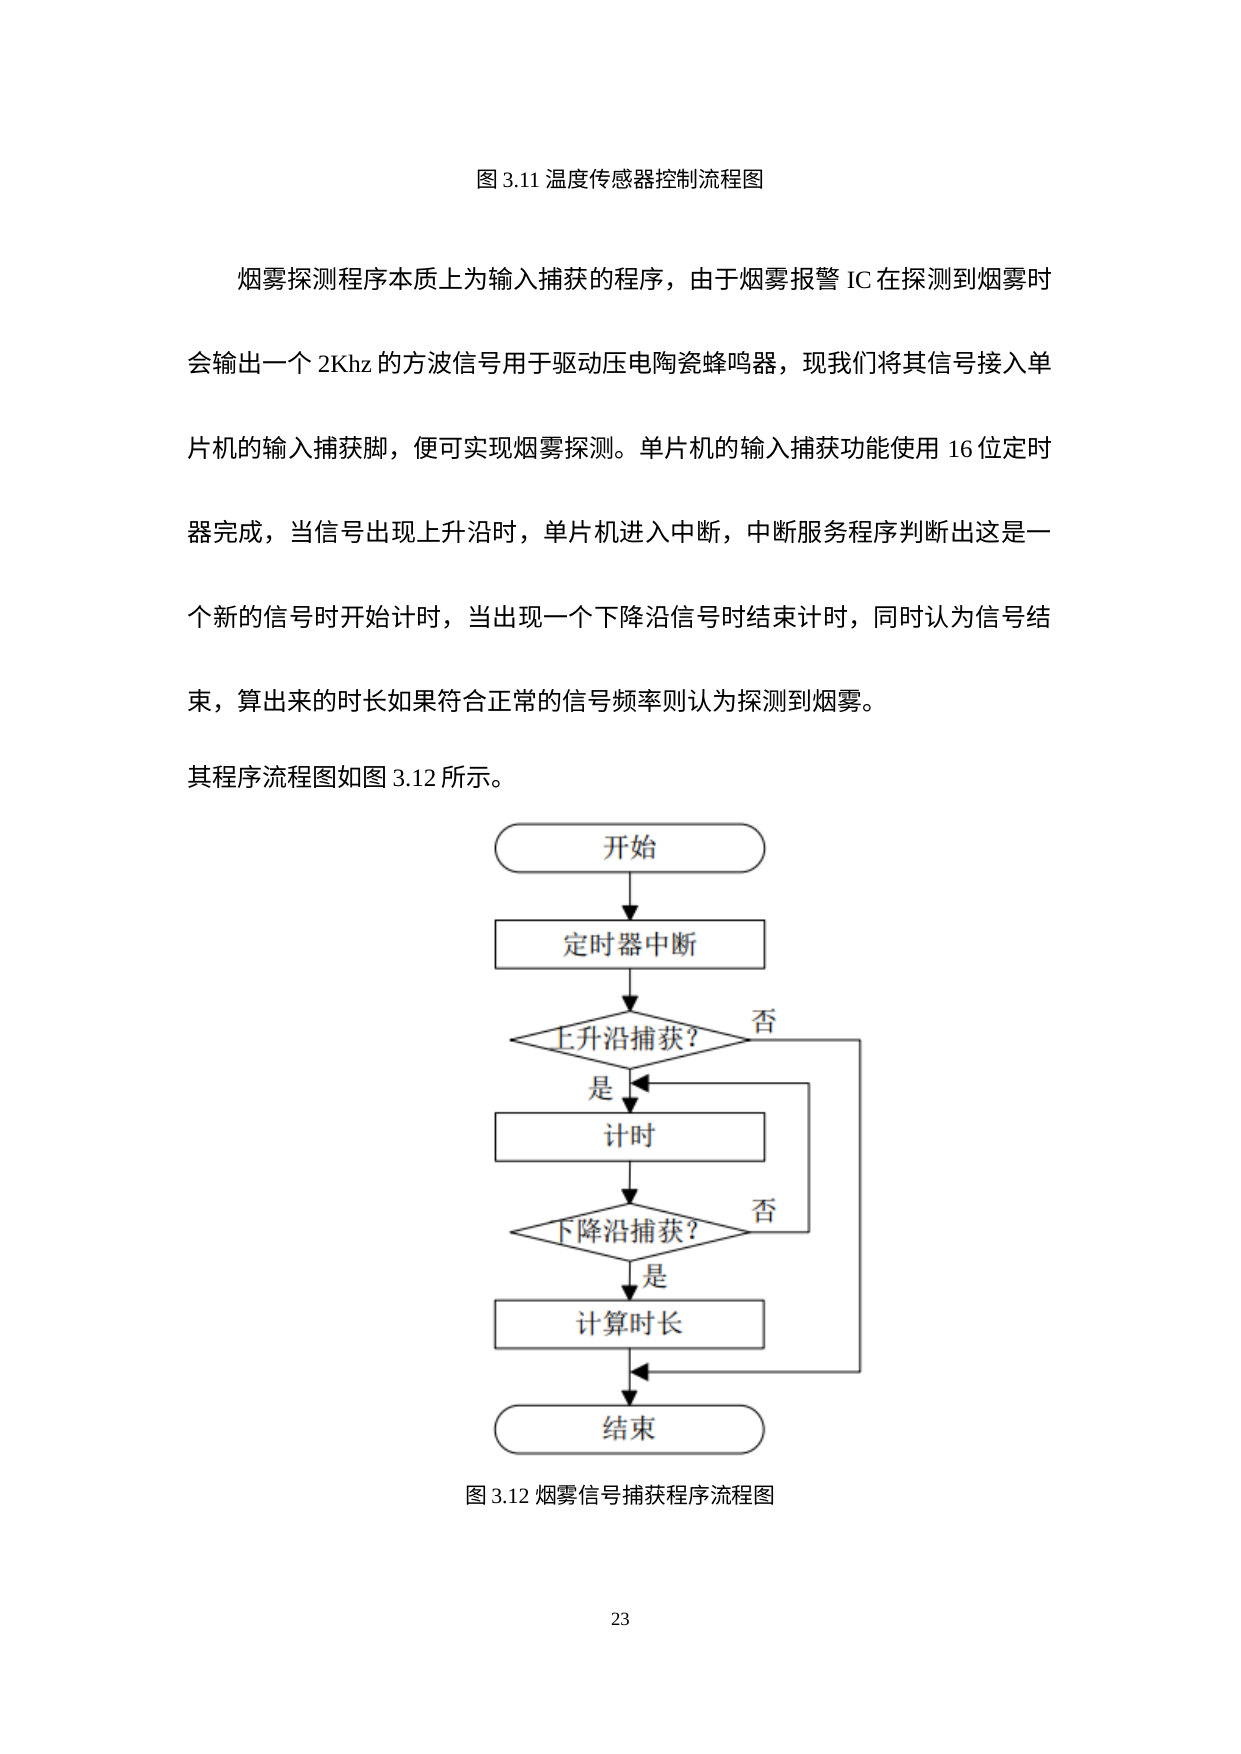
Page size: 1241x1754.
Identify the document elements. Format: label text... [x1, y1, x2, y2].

picture [373, 819, 867, 1460]
text 其程序流程图如图3.12所示。 [187, 743, 1053, 808]
text 烟雾探测程序本质上为输入捕获的程序，由于烟雾报警IC在探测到烟雾时会输出一个2Khz的方波信号用于驱动压电陶瓷蜂鸣器，现我们将其信号接入单片机的输入捕获脚，便可实现烟雾探测。单片机的输入捕获功能使用16位定时器完成，当信号出现上升沿时，单片机进入中断，中断服务程序判断出这是一个新的信号时开始计时，当出现一个下降沿信号时结束计时，同时认为信号结束，算出来的时长如果符合正常的信号频率则认为探测到烟雾。 [187, 245, 1053, 732]
text 图3.12 烟雾信号捕获程序流程图 [187, 1478, 1053, 1510]
text 图3.11 温度传感器控制流程图 [187, 162, 1053, 194]
